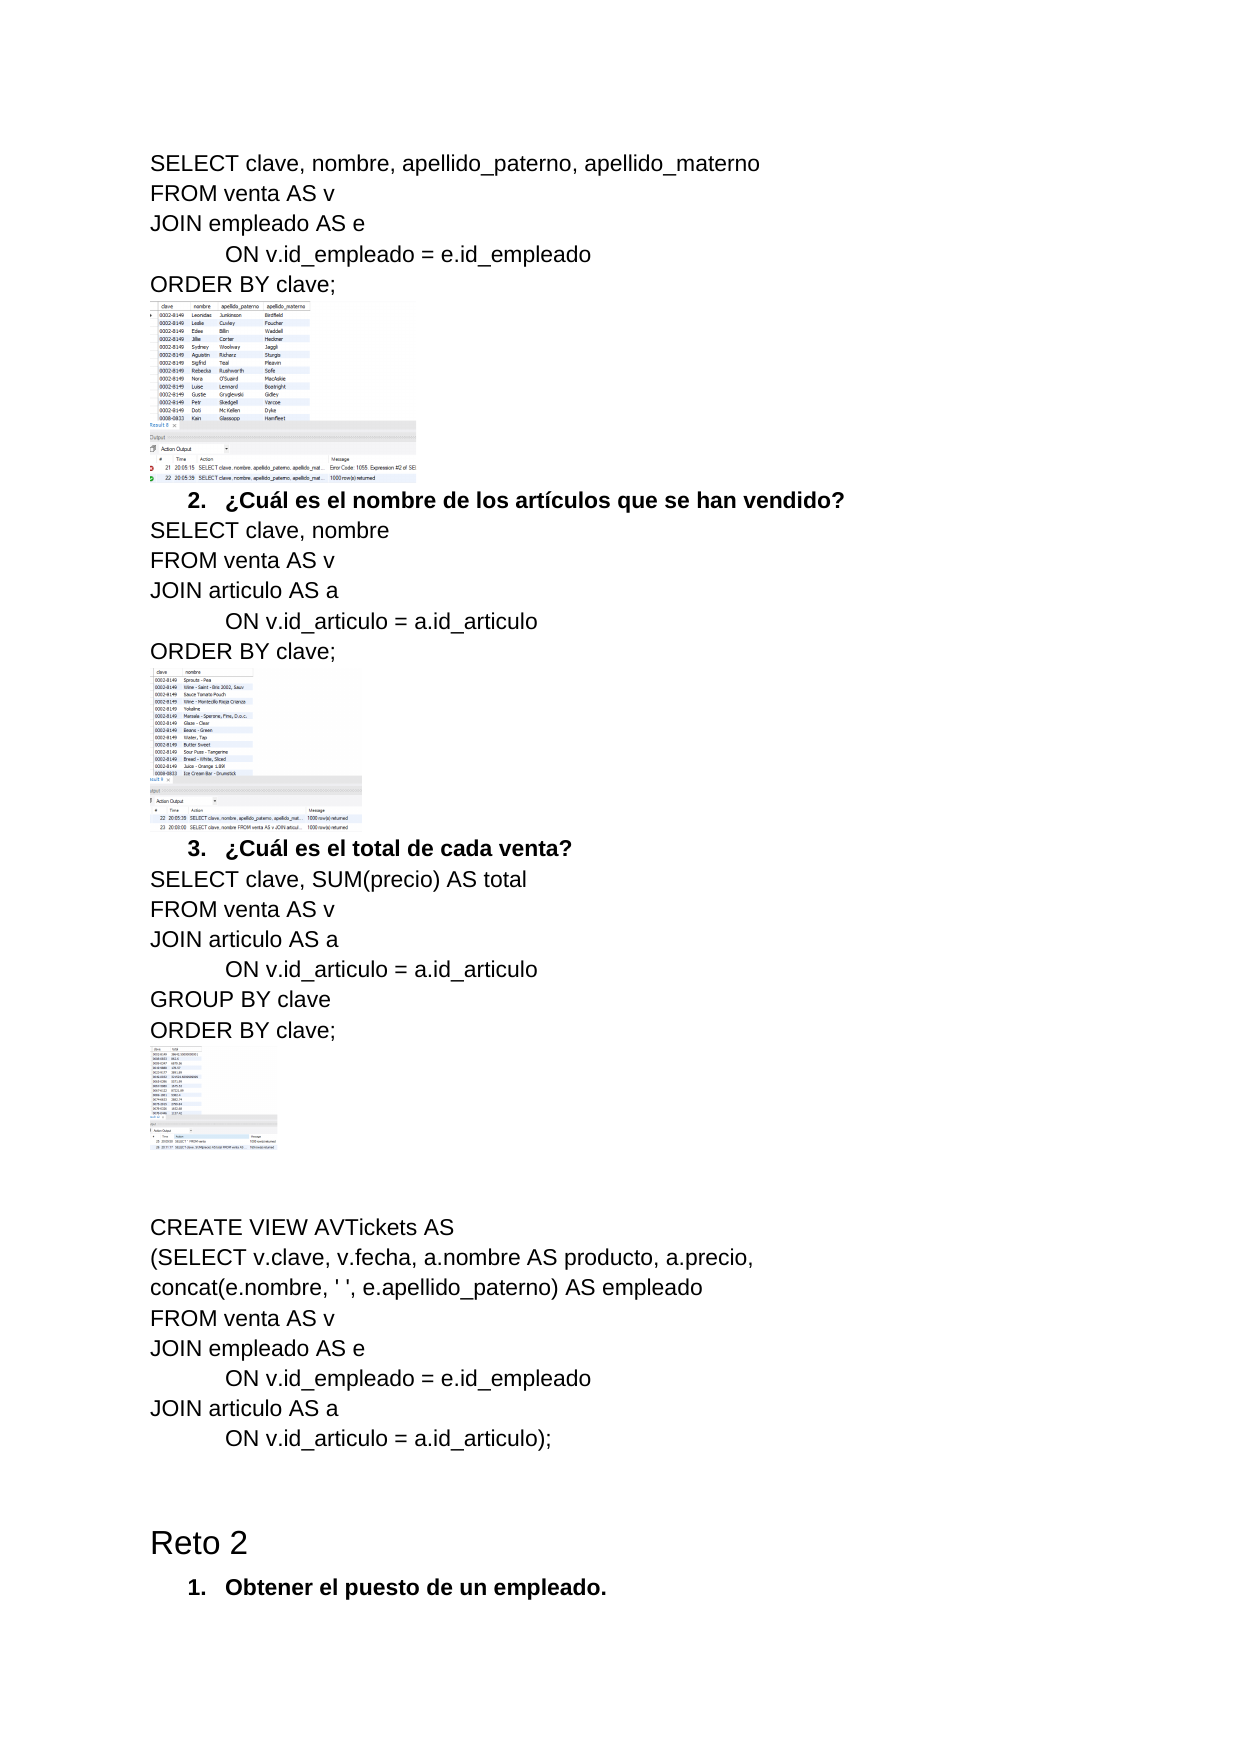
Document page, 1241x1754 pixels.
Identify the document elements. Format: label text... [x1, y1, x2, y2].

list ¿Cuál es el nombre de los artículos que se han vendido? [187, 487, 1090, 513]
text JOIN empleado AS e [150, 210, 1090, 237]
text ON v.id_empleado = e.id_empleado [150, 241, 1090, 267]
text FROM venta AS v [150, 896, 1090, 922]
text concat(e.nombre, ' ', e.apellido_paterno) AS empleado [150, 1274, 1090, 1301]
text JOIN articulo AS a [150, 1395, 1090, 1422]
text ON v.id_empleado = e.id_empleado [150, 1365, 1090, 1391]
text ON v.id_articulo = a.id_articulo [150, 956, 1090, 982]
picture [150, 1046, 278, 1150]
picture [150, 668, 362, 832]
text ORDER BY clave; [150, 638, 1090, 664]
text JOIN articulo AS a [150, 926, 1090, 952]
text CREATE VIEW AVTickets AS [150, 1214, 1090, 1240]
list ¿Cuál es el total de cada venta? [187, 835, 1090, 862]
text ORDER BY clave; [150, 271, 1090, 297]
text JOIN empleado AS e [150, 1335, 1090, 1361]
text ON v.id_articulo = a.id_articulo [150, 608, 1090, 634]
text ON v.id_articulo = a.id_articulo); [150, 1425, 1090, 1452]
subtitle Reto 2 [150, 1523, 1090, 1562]
text SELECT clave, SUM(precio) AS total [150, 866, 1090, 892]
text FROM venta AS v [150, 180, 1090, 207]
text FROM venta AS v [150, 547, 1090, 574]
text GROUP BY clave [150, 986, 1090, 1013]
text JOIN articulo AS a [150, 577, 1090, 604]
picture [150, 301, 417, 483]
text FROM venta AS v [150, 1304, 1090, 1331]
list Obtener el puesto de un empleado. [187, 1574, 1090, 1601]
text ORDER BY clave; [150, 1017, 1090, 1043]
text SELECT clave, nombre, apellido_paterno, apellido_materno [150, 150, 1090, 176]
text (SELECT v.clave, v.fecha, a.nombre AS producto, a.precio, [150, 1244, 1090, 1271]
text SELECT clave, nombre [150, 517, 1090, 543]
